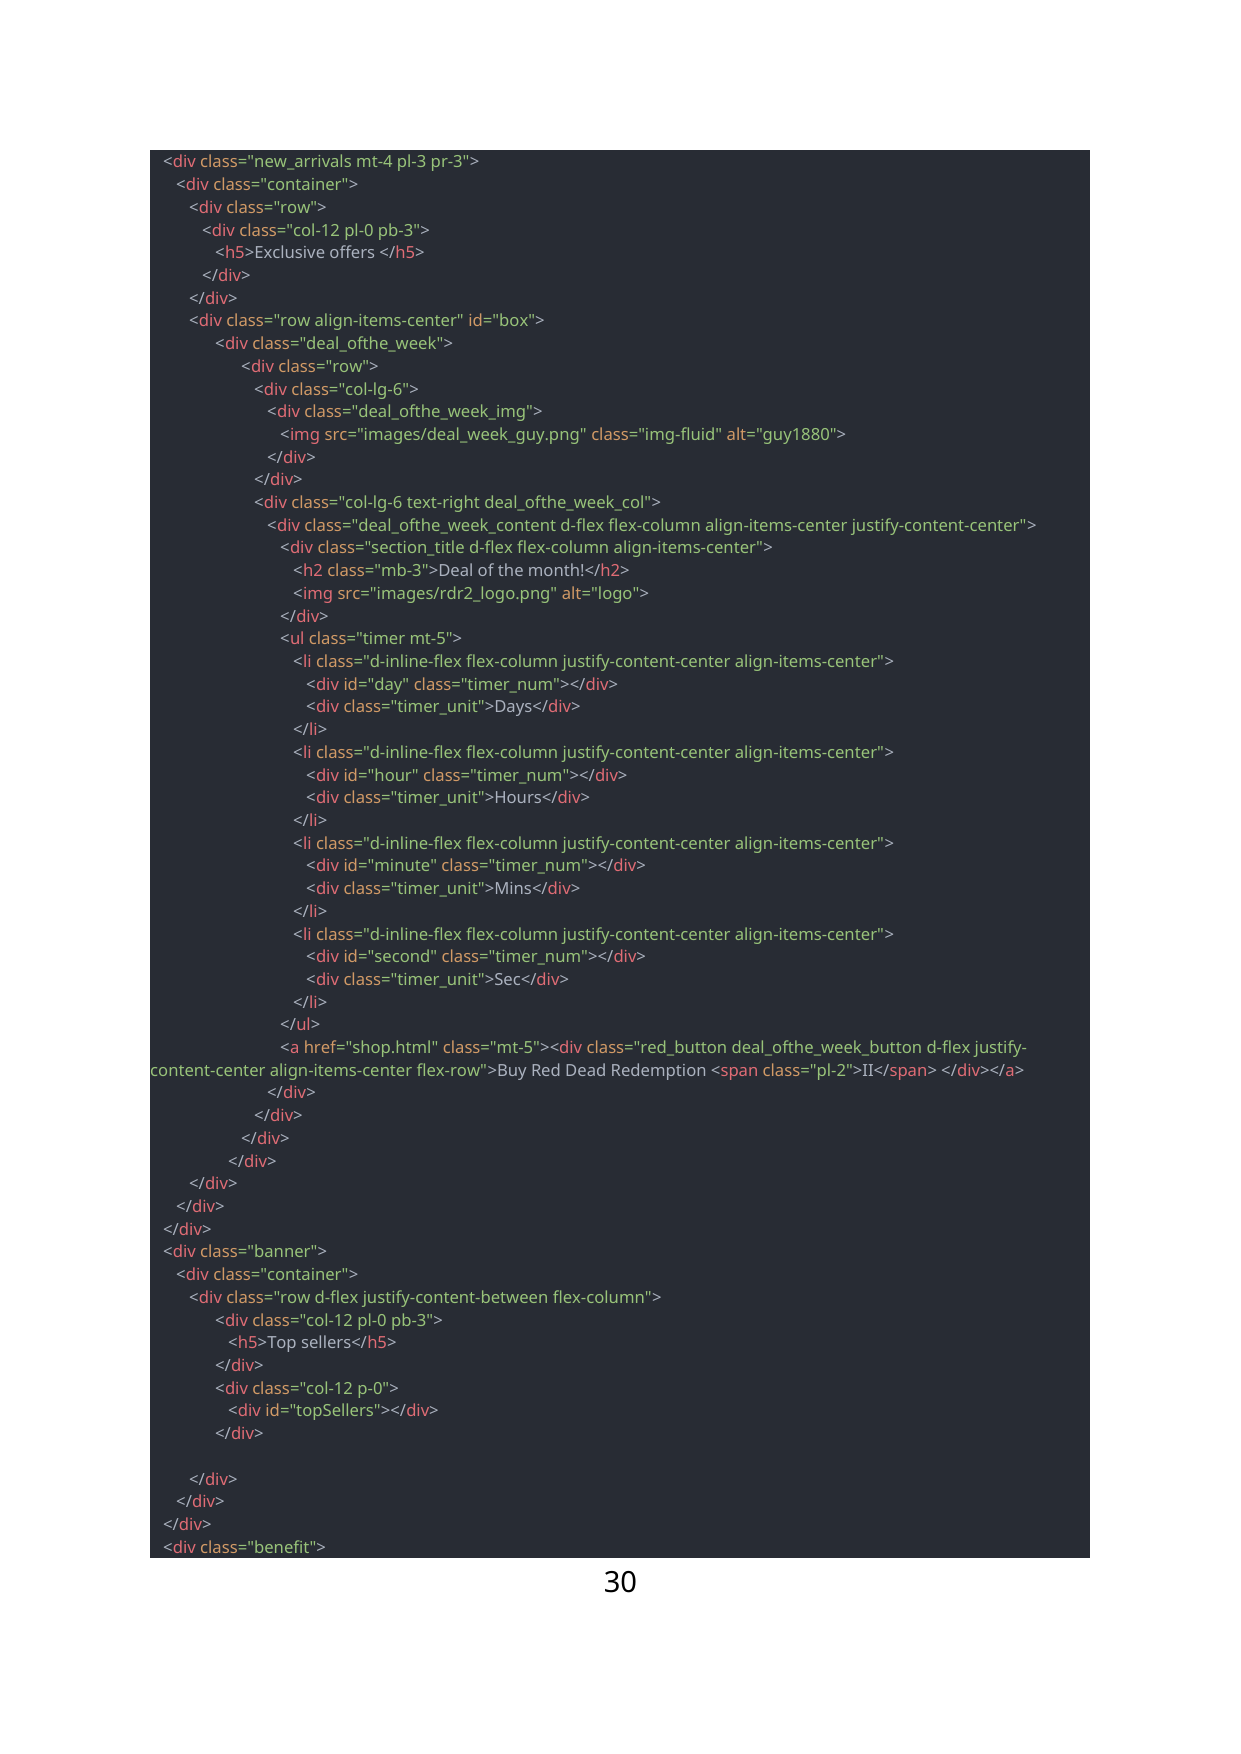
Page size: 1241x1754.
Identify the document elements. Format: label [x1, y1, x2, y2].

text [150, 150, 1090, 1558]
